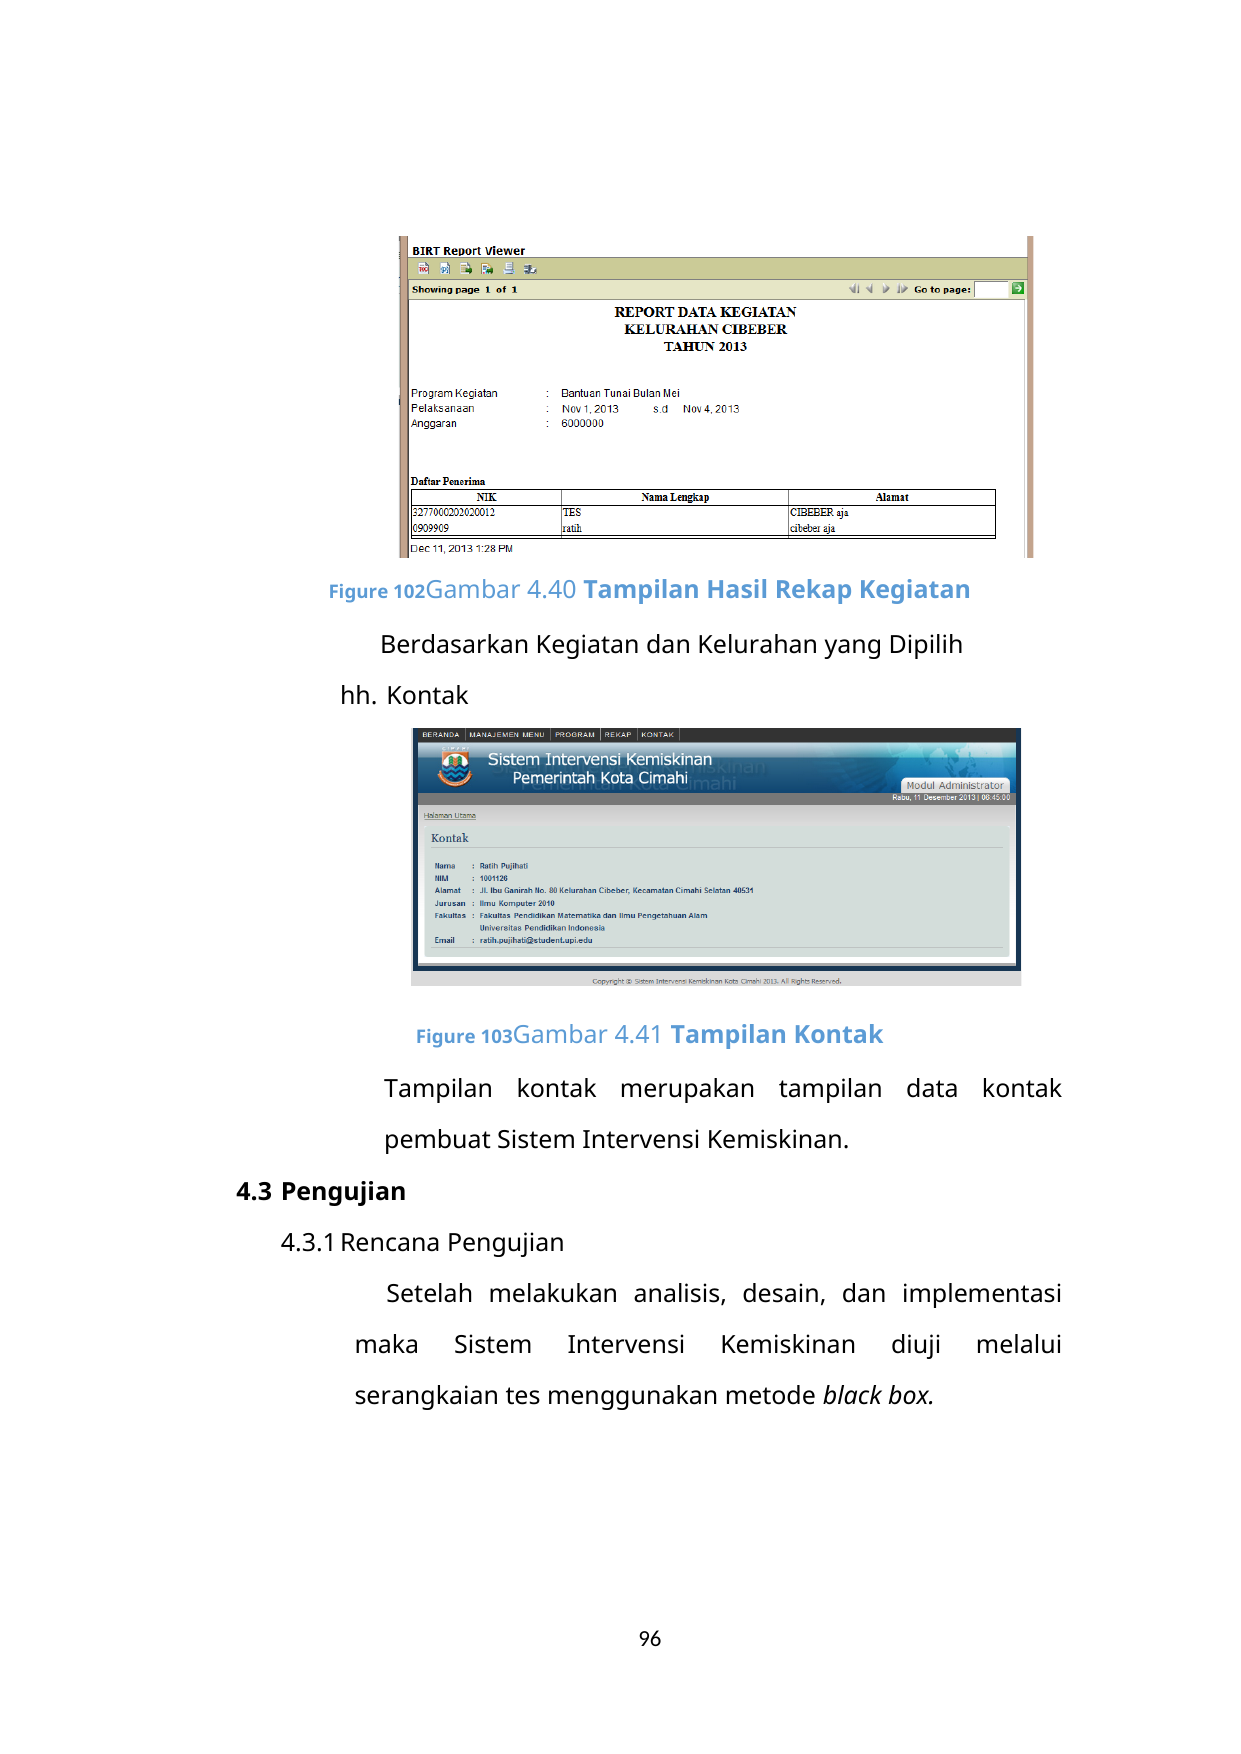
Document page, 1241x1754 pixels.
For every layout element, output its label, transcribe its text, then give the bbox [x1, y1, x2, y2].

list Tampilan kontak merupakan tampilan data kontak pembuat Sistem Intervensi Kemiskinan. [384, 1071, 1063, 1156]
picture [411, 728, 1022, 986]
list Kontak [340, 678, 1063, 712]
list Setelah melakukan analisis, desain, dan implementasi maka Sistem Intervensi Kemiskinan diuji melalui serangkaian tes menggunakan metode black box. [354, 1275, 1063, 1411]
picture [398, 236, 1034, 558]
list Pengujian [236, 1173, 1063, 1207]
list Rencana Pengujian [281, 1224, 1063, 1258]
text Figure 102Gambar 4.40 Tampilan Hasil Rekap Kegiatan [236, 572, 1063, 606]
text Figure 103Gambar 4.41 Tampilan Kontak [236, 1016, 1063, 1050]
list Berdasarkan Kegiatan dan Kelurahan yang Dipilih [281, 627, 1063, 661]
